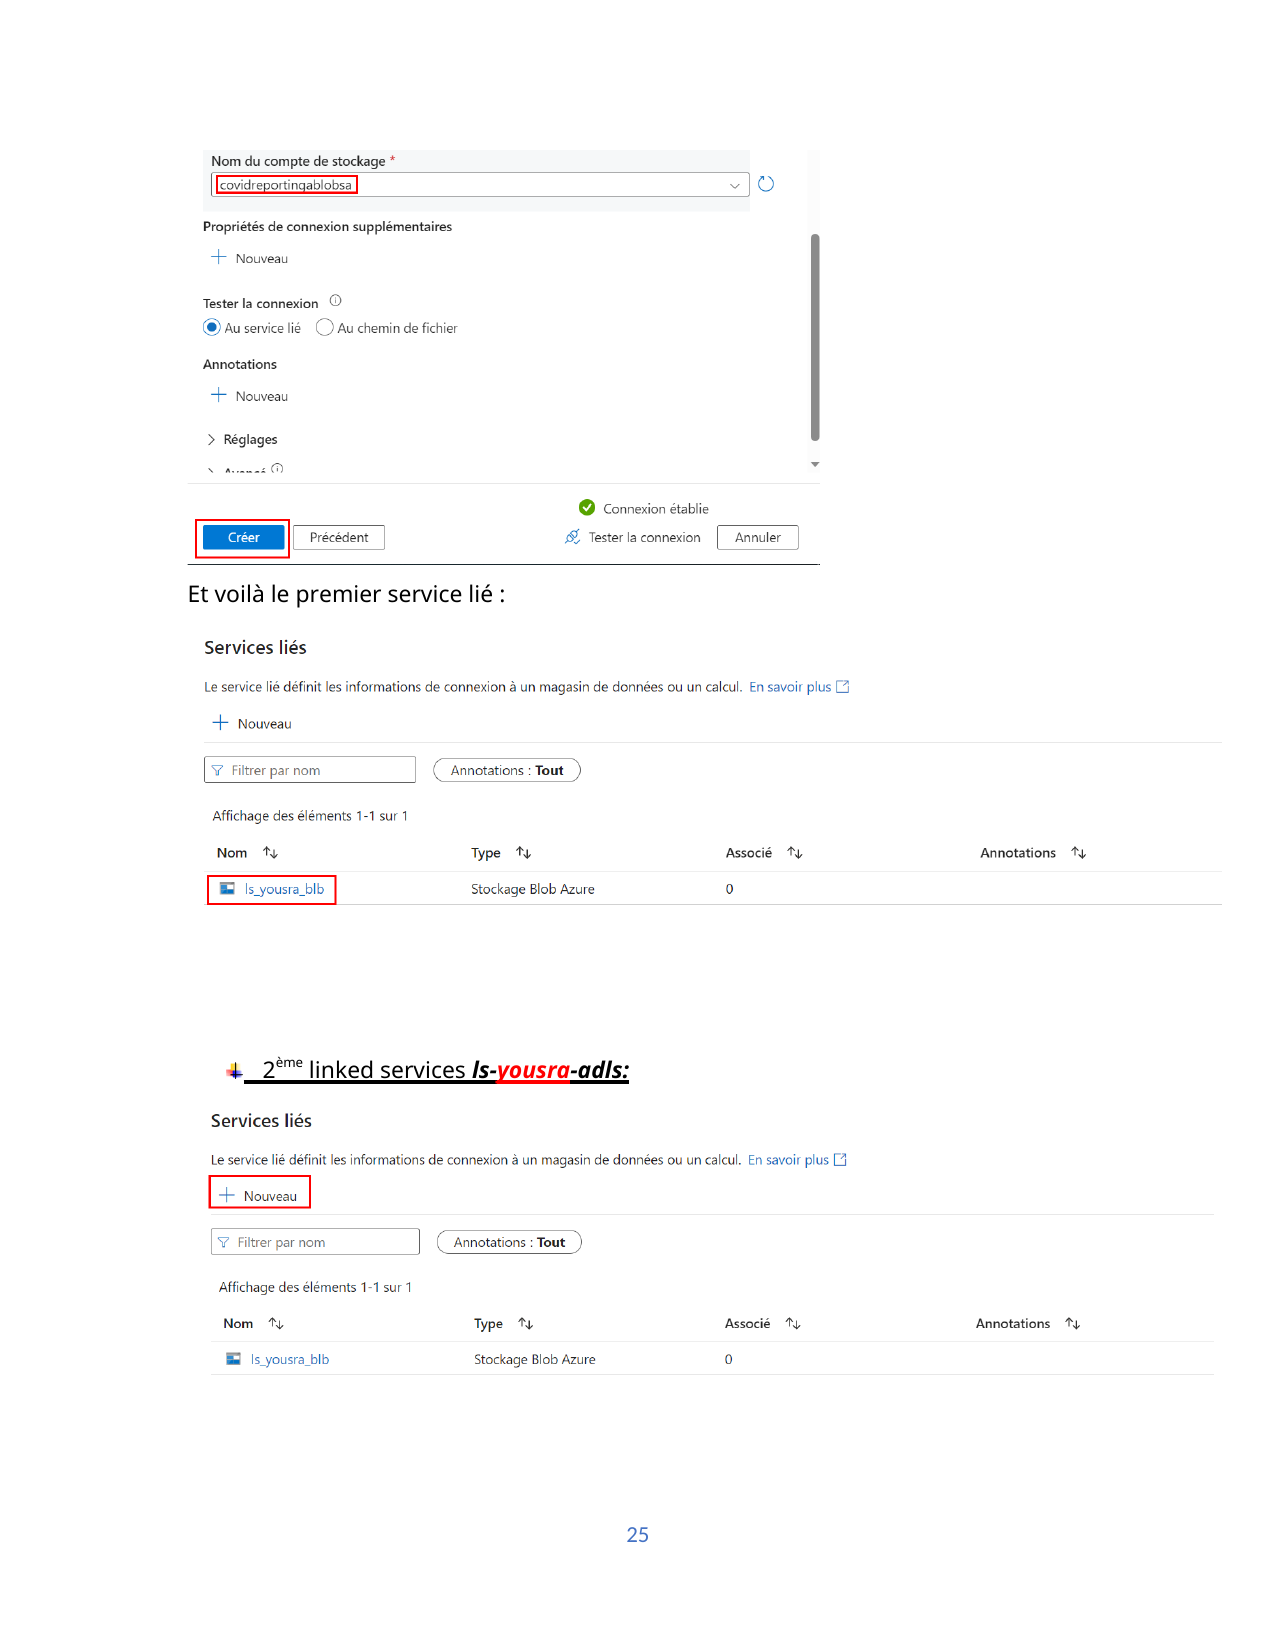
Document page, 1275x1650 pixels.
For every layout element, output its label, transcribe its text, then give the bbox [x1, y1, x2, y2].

picture [187, 1100, 1238, 1456]
picture [187, 625, 1238, 993]
text Et voilà le premier service lié : [187, 578, 1162, 609]
picture [187, 150, 820, 565]
list 2ème linked services ls-yousra-adls: [225, 1054, 1162, 1085]
picture [226, 1061, 243, 1079]
